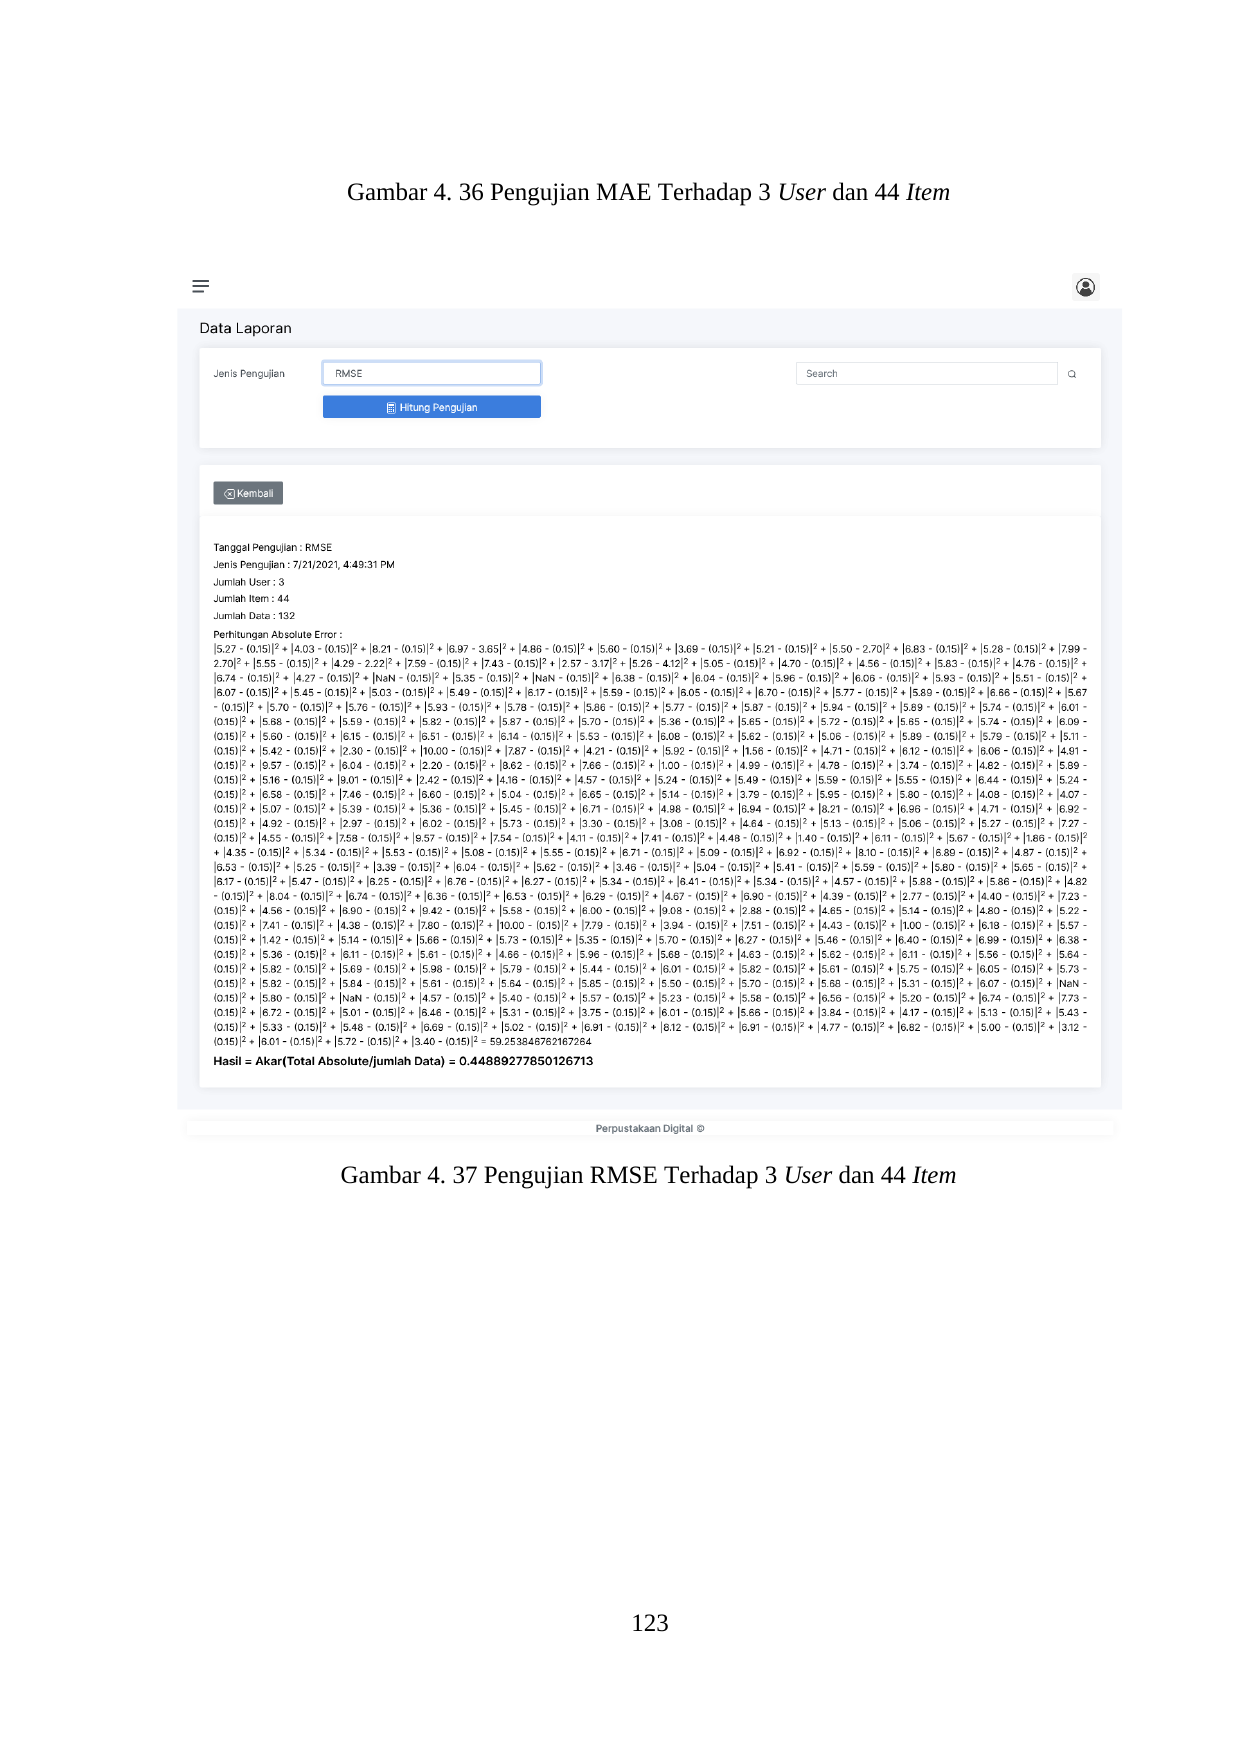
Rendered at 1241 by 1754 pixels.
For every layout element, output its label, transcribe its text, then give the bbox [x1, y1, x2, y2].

text Gambar 4. Pengujian RMSE Terhadap 3 User dan 44 Item [177, 1160, 1122, 1188]
text Gambar 4. Pengujian MAE Terhadap 3 User dan 44 Item [177, 177, 1122, 206]
picture [177, 263, 1123, 1146]
